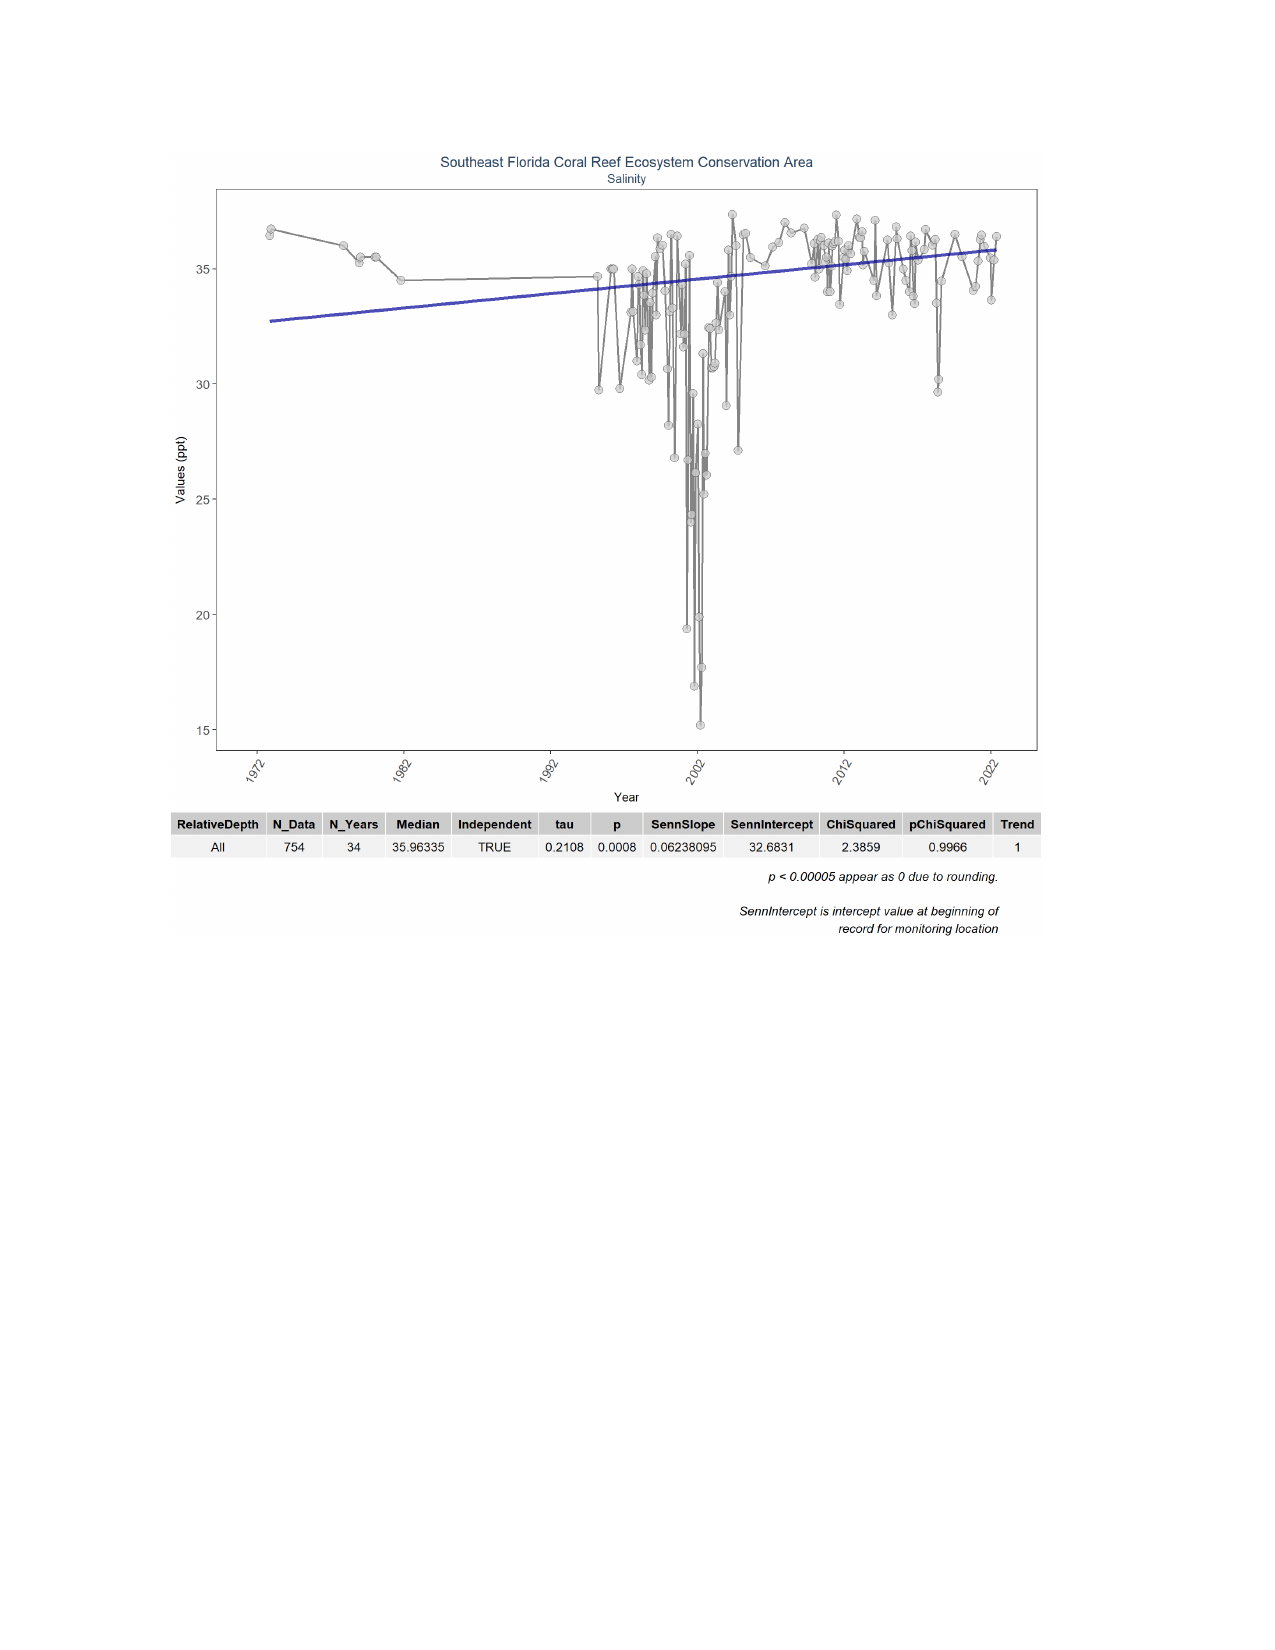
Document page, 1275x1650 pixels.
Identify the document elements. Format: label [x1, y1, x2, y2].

picture [168, 150, 1044, 938]
